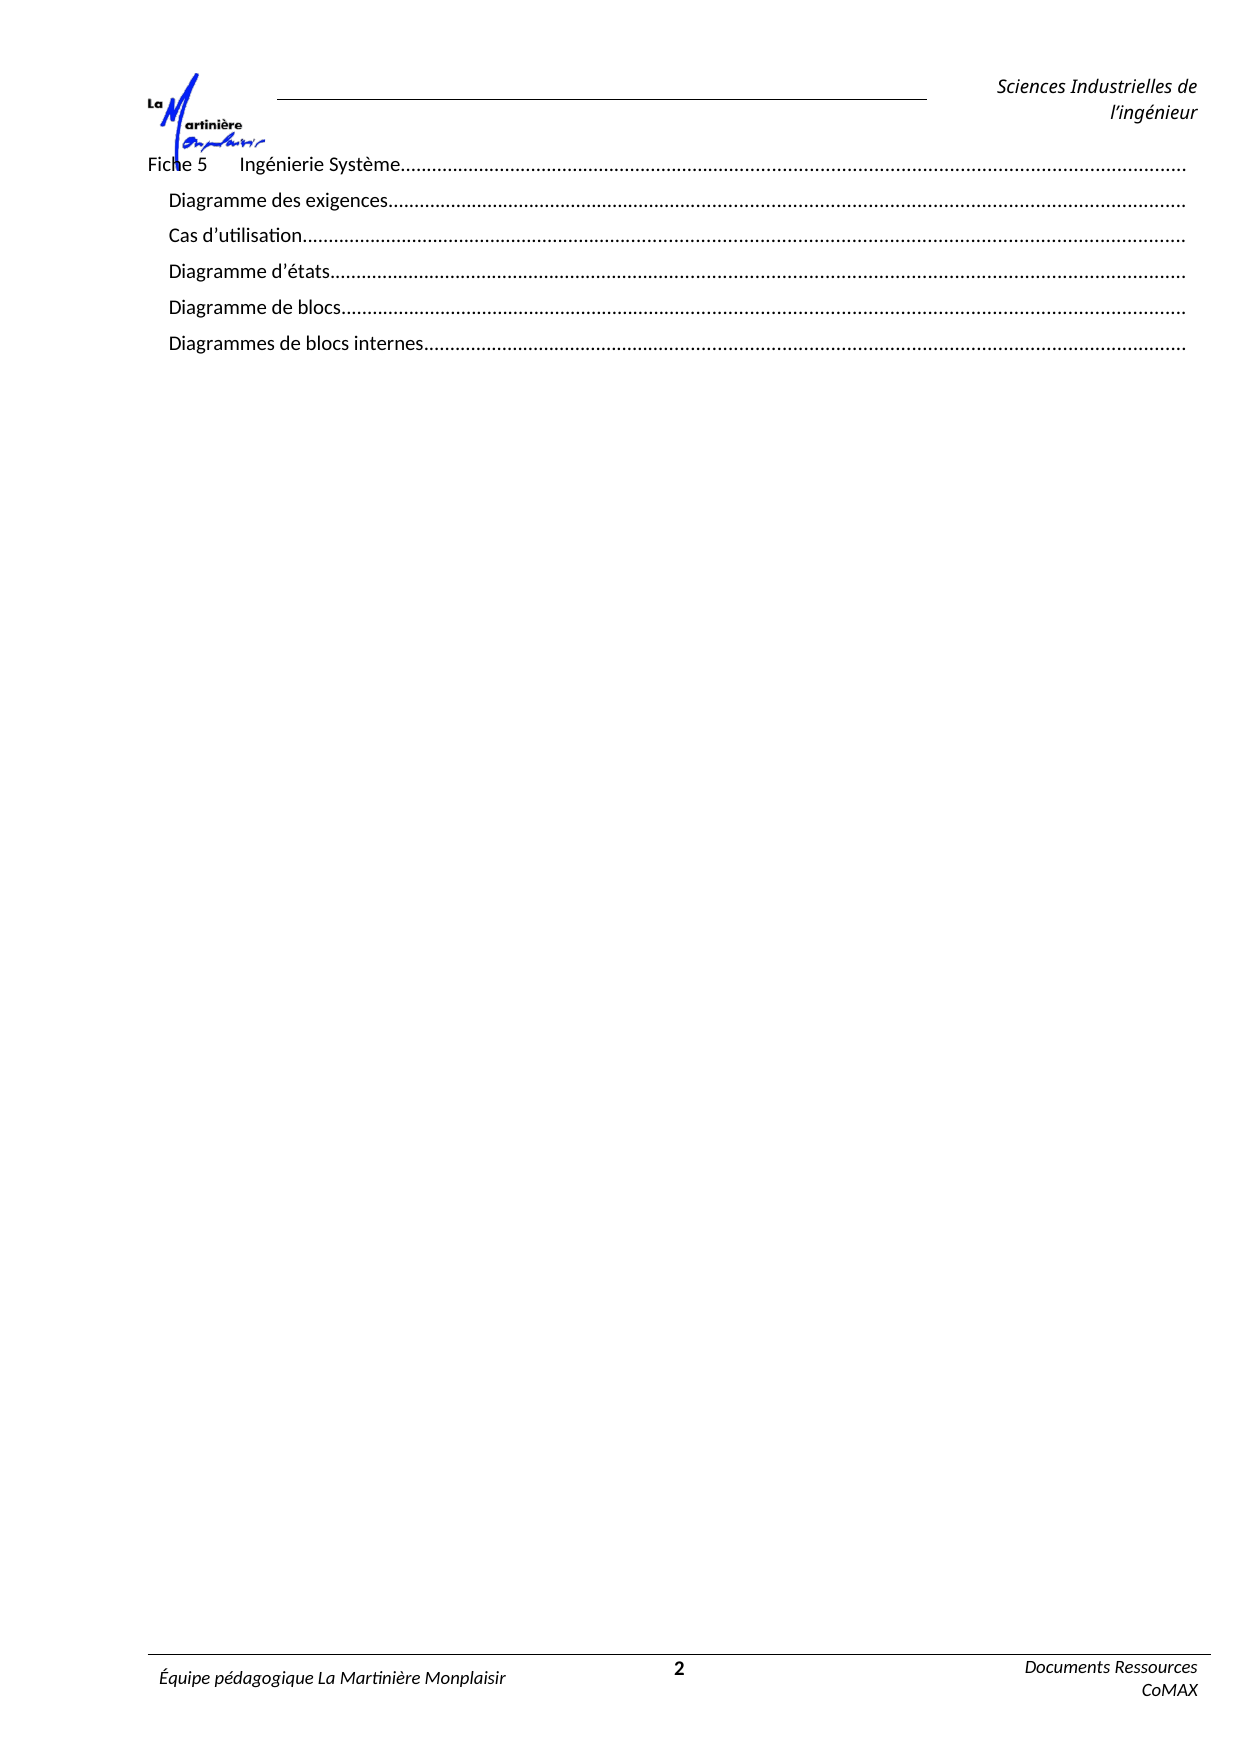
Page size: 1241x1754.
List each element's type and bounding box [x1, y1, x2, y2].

picture [247, 162, 252, 171]
picture [147, 73, 266, 171]
picture [174, 162, 179, 171]
